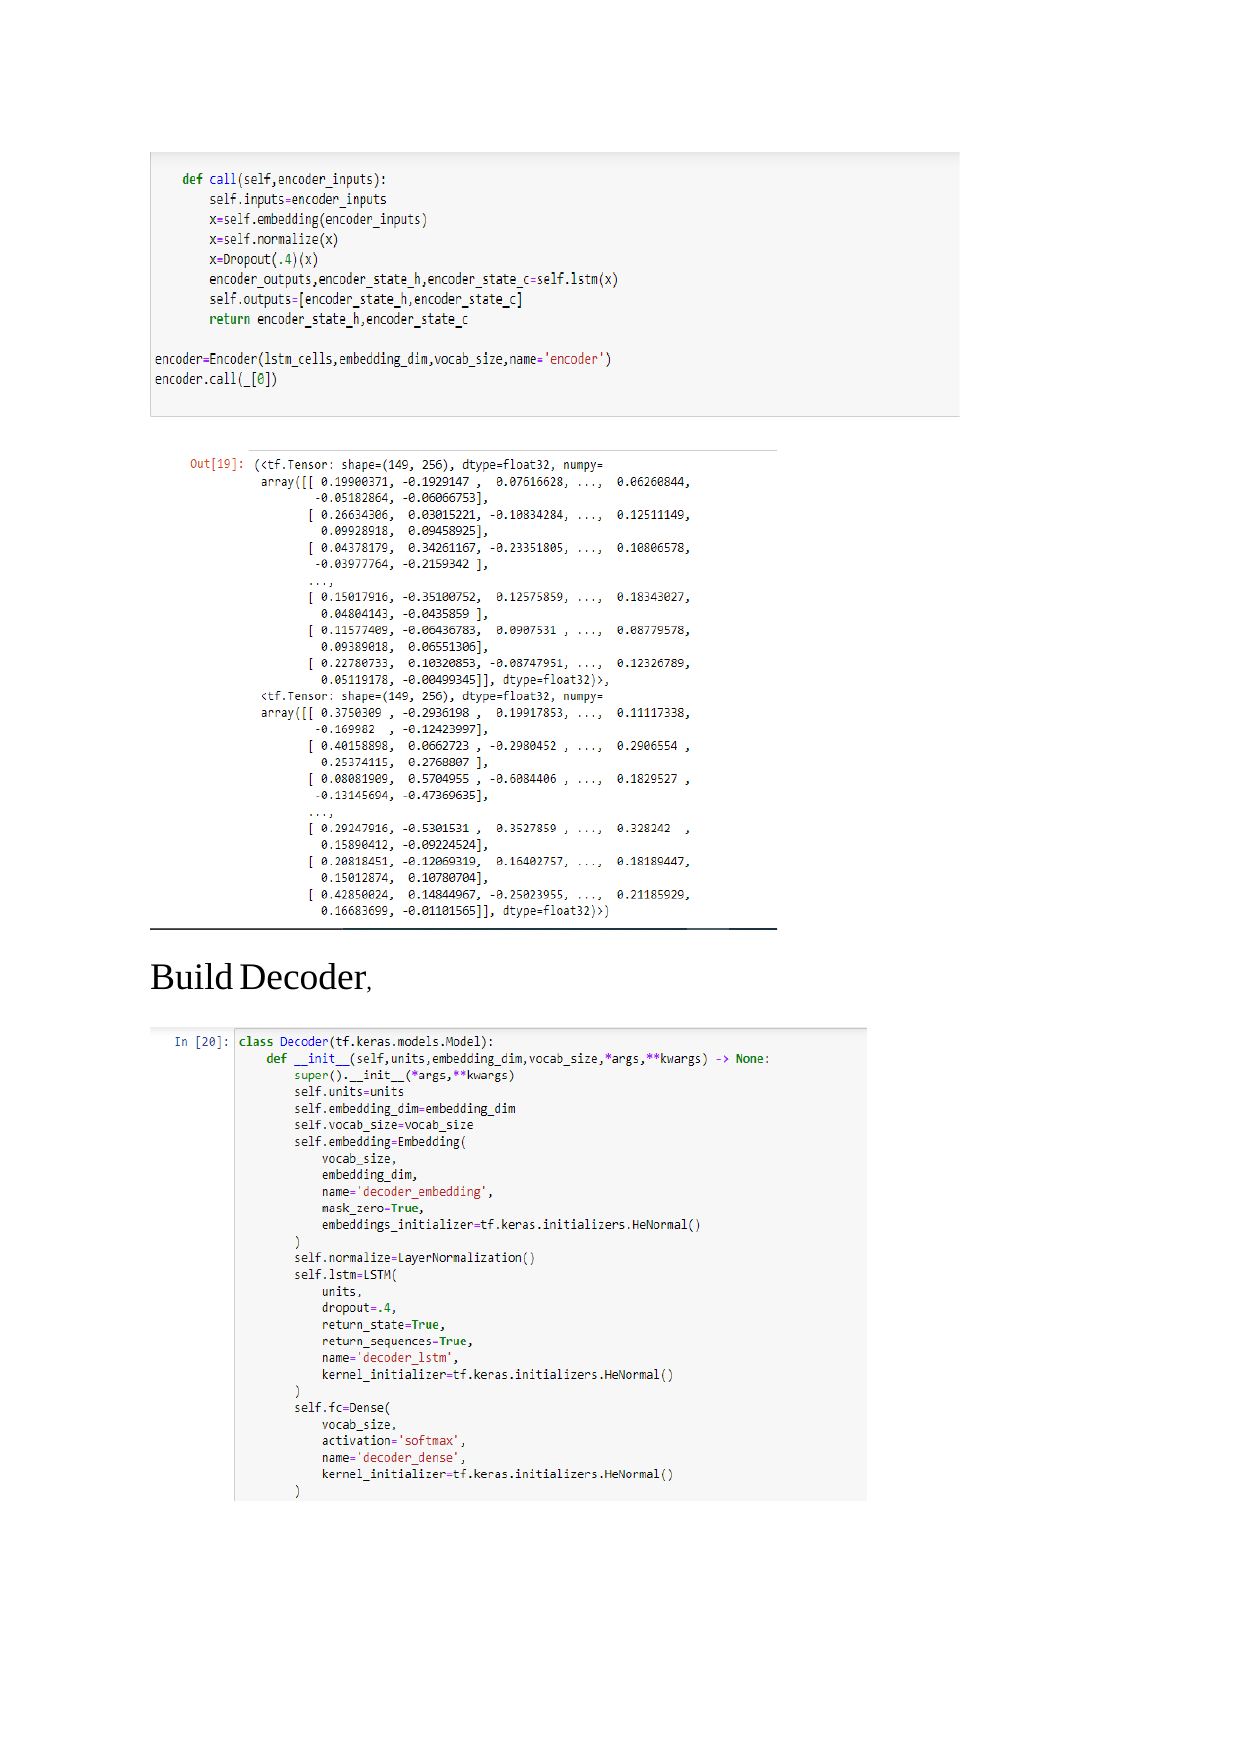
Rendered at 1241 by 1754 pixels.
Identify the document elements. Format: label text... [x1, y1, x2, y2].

text Build Decoder, [150, 954, 1090, 997]
picture [150, 150, 960, 426]
picture [150, 1024, 867, 1501]
picture [150, 450, 778, 930]
